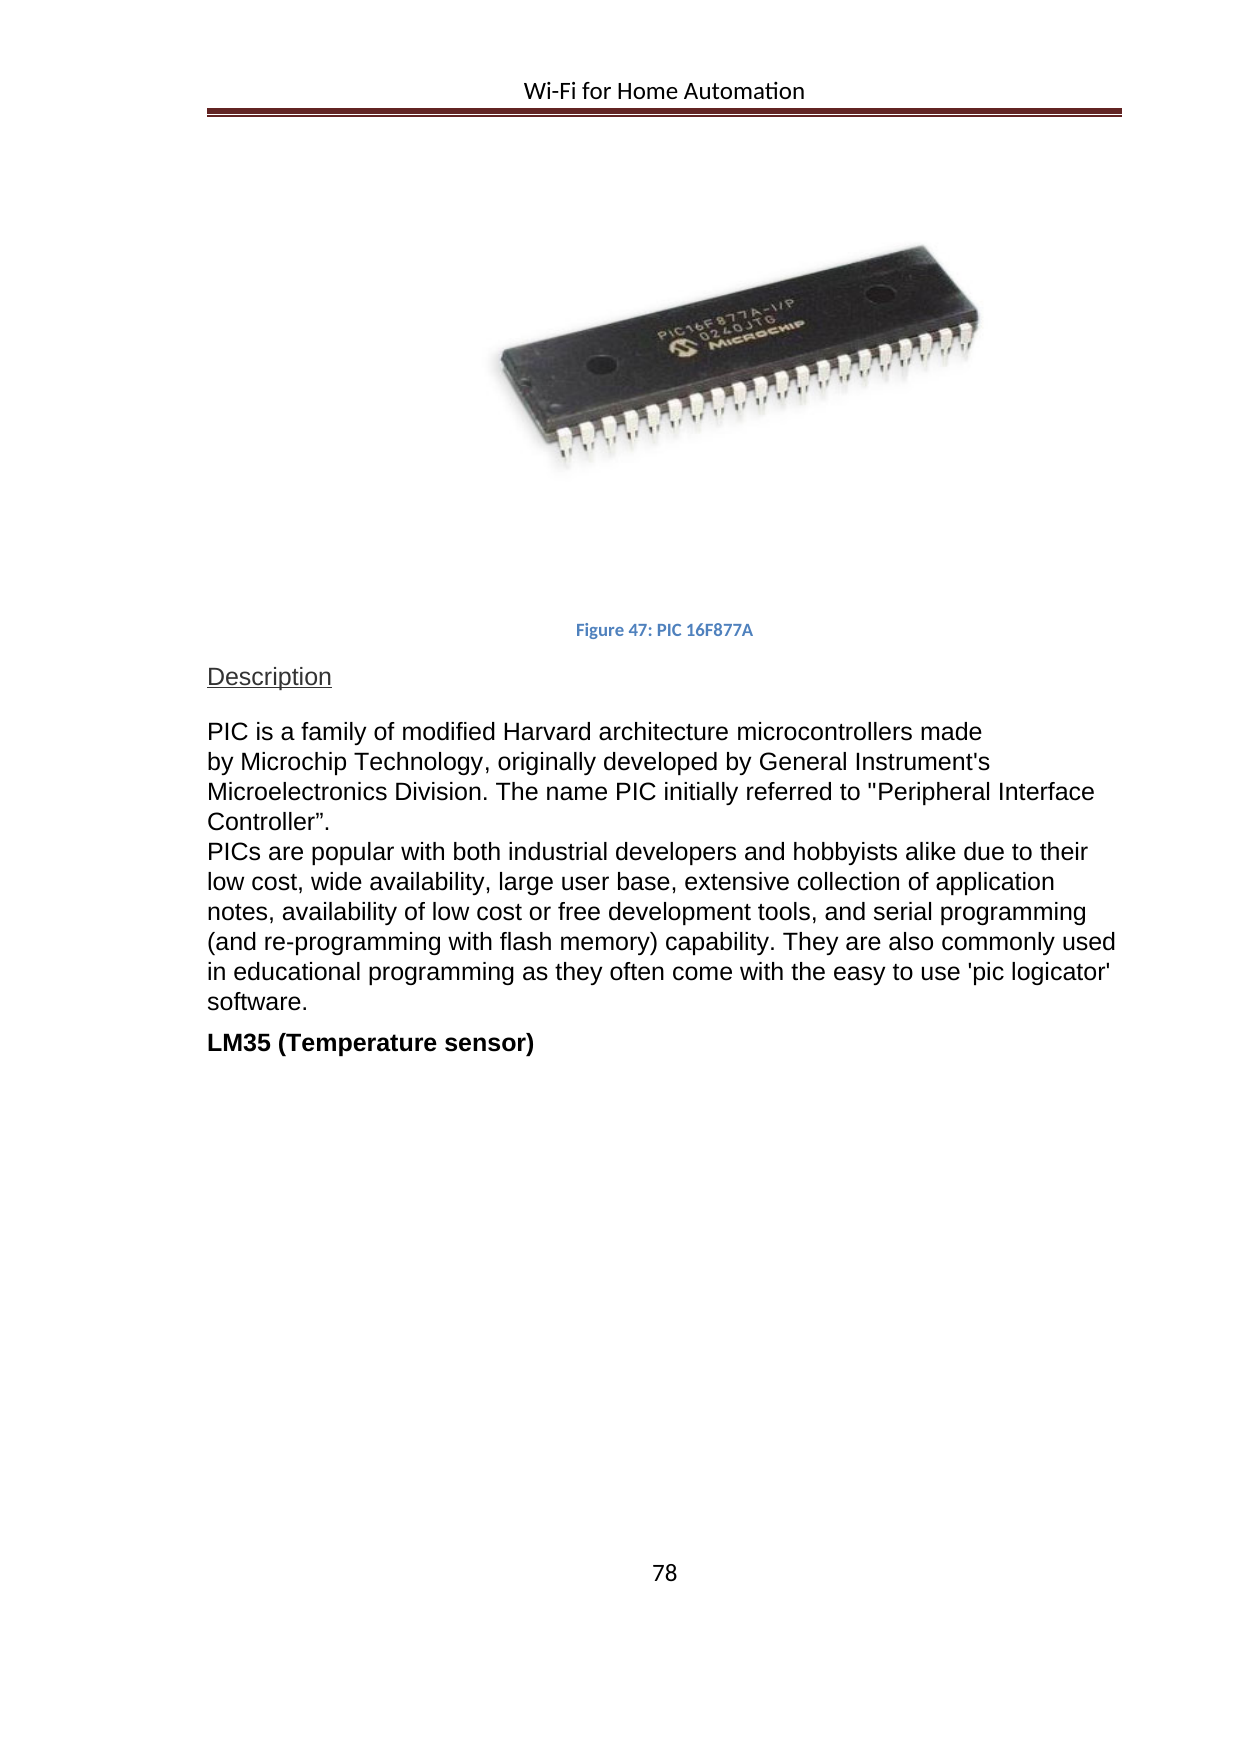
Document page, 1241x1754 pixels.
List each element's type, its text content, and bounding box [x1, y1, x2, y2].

text Description [207, 662, 1122, 691]
text Figure 47: PIC 16F877A [207, 618, 1122, 641]
text PIC is a family of modified Harvard architecture microcontrollers made by Microchip Technology, originally developed by General Instrument's Microelectronics Division. The name PIC initially referred to "Peripheral Interface Controller”. [207, 716, 1122, 836]
text LM35 (Temperature sensor) [207, 1028, 1122, 1057]
text PICs are popular with both industrial developers and hobbyists alike due to their low cost, wide availability, large user base, extensive collection of application notes, availability of low cost or free development tools, and serial programming (and re-programming with flash memory) capability. They are also commonly used in educational programming as they often come with the easy to use 'pic logicator' software. [207, 836, 1122, 1016]
picture [477, 147, 1002, 593]
